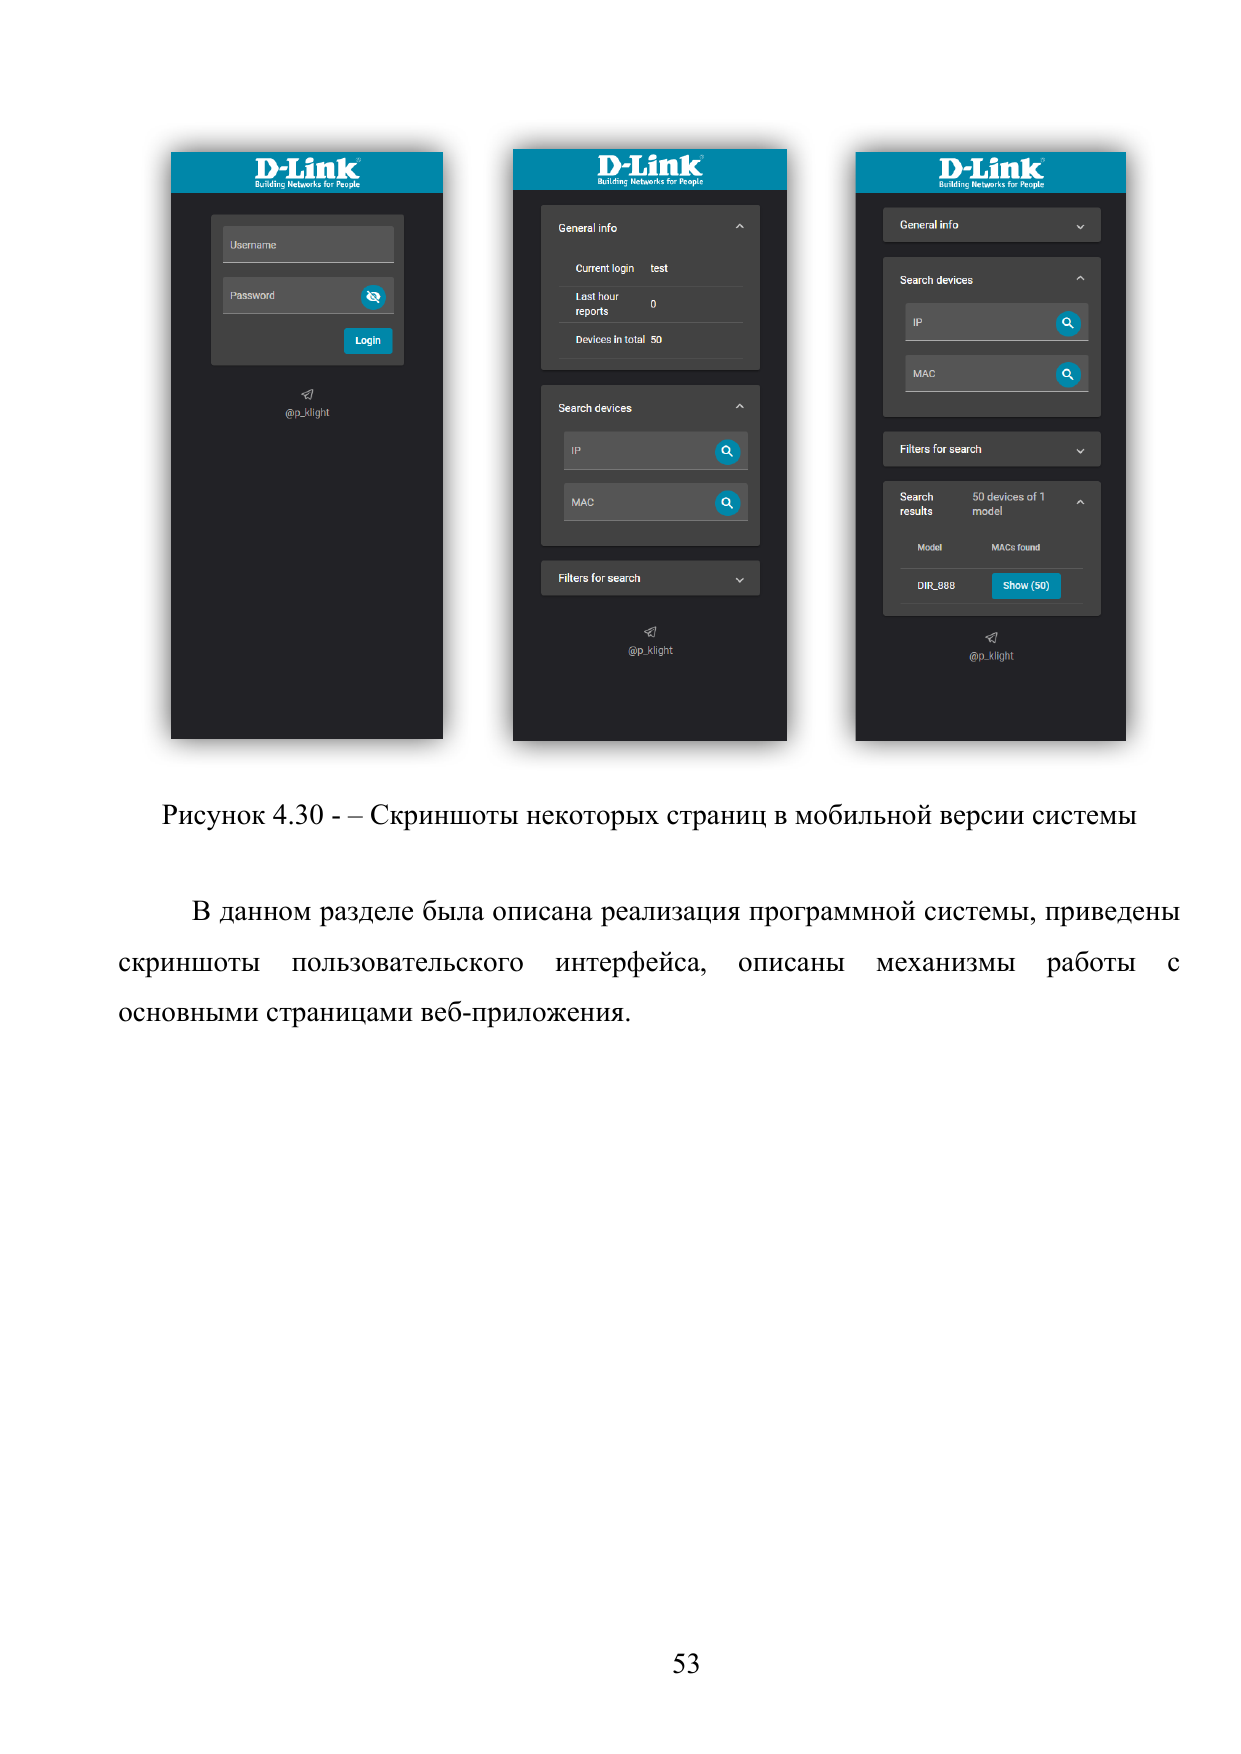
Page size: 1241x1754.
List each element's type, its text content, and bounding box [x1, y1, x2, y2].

picture [289, 182, 311, 187]
picture [306, 158, 314, 178]
picture [971, 159, 987, 178]
picture [317, 163, 334, 178]
picture [287, 159, 303, 178]
picture [649, 155, 657, 175]
picture [681, 156, 701, 175]
picture [660, 160, 678, 175]
picture [1022, 159, 1042, 178]
picture [940, 159, 971, 178]
picture [1001, 163, 1019, 178]
picture [855, 194, 1126, 741]
picture [630, 156, 646, 175]
picture [632, 180, 652, 184]
picture [266, 181, 277, 186]
text Рисунок 4.22 - – Скриншоты некоторых страниц в мобильной версии системы [118, 797, 1181, 831]
picture [599, 156, 629, 175]
picture [338, 159, 358, 178]
picture [990, 158, 998, 178]
picture [513, 191, 787, 741]
picture [171, 194, 443, 739]
picture [256, 159, 287, 178]
text В данном разделе была описана реализация программной системы, приведены скриншоты пользовательского интерфейса, описаны механизмы работы с основными страницами веб-приложения. [118, 893, 1181, 1027]
